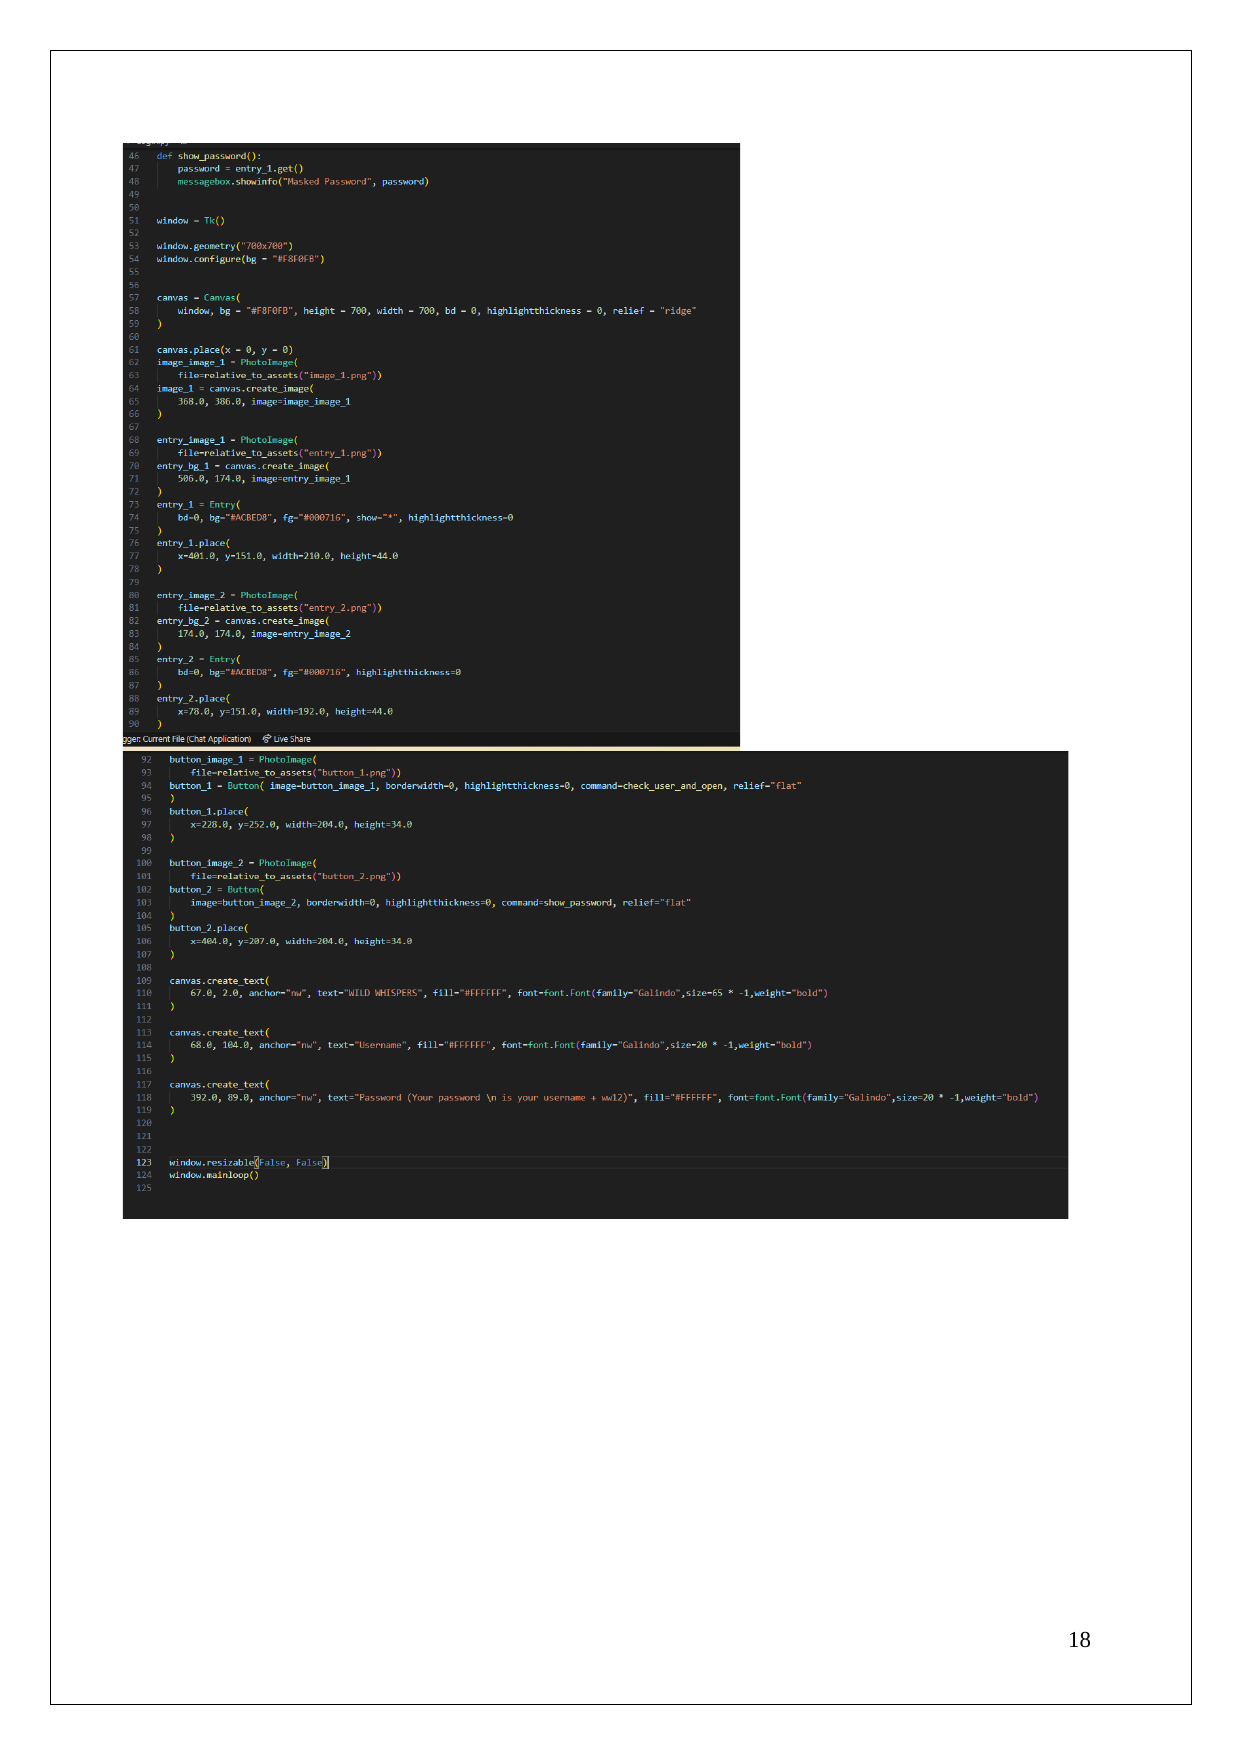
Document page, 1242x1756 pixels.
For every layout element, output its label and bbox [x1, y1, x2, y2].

picture [122, 143, 1069, 1219]
